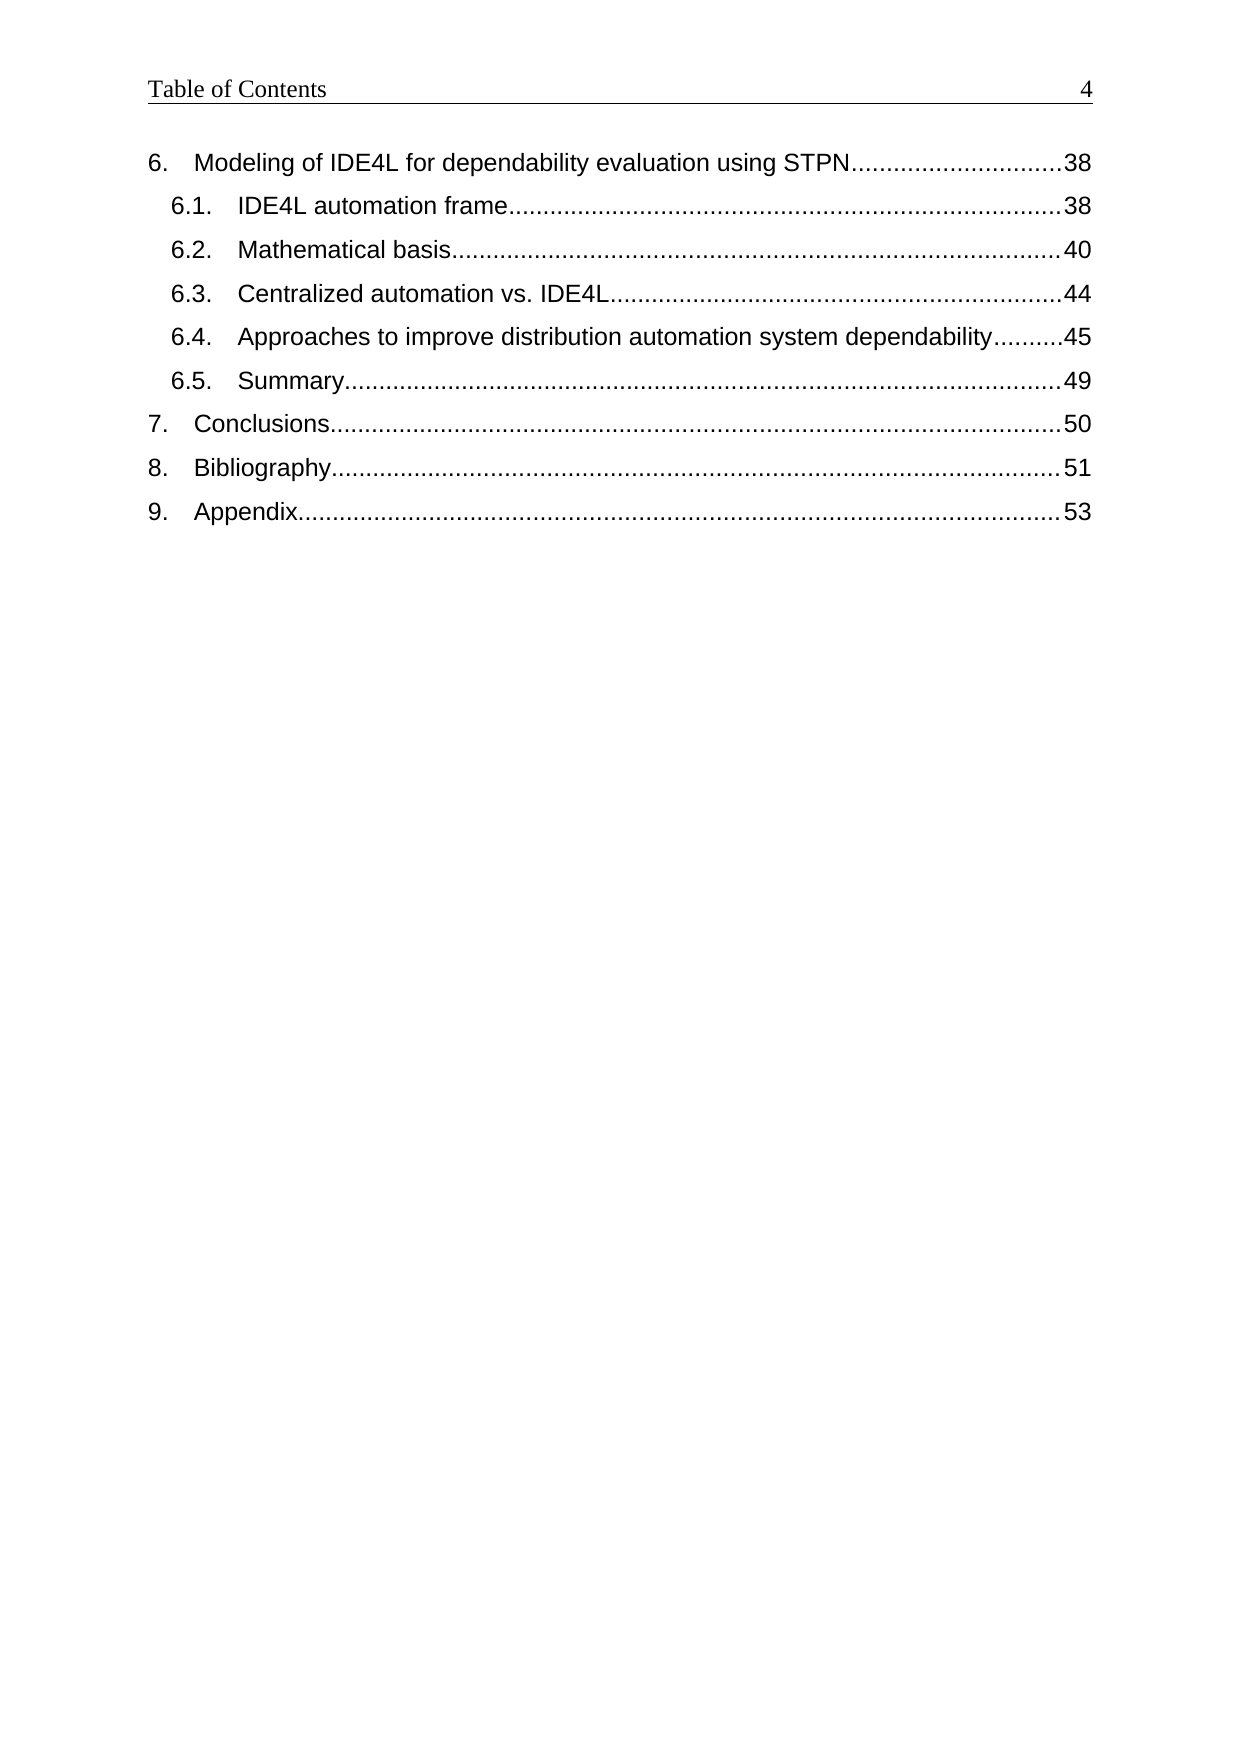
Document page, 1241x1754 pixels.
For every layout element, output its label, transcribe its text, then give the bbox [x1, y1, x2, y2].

text 8. Bibliography 51 [148, 453, 1093, 482]
text 7. Conclusions 50 [148, 409, 1093, 438]
text 9. Appendix 53 [148, 497, 1093, 526]
text 6.3. Centralized automation vs. IDE4L 44 [171, 278, 1093, 307]
text 6.1. IDE4L automation frame 38 [171, 191, 1093, 220]
text 6.2. Mathematical basis 40 [171, 235, 1093, 264]
text 6.4. Approaches to improve distribution automation system dependability 45 [171, 322, 1093, 351]
text 6.5. Summary 49 [171, 366, 1093, 394]
text 6. Modeling of IDE4L for dependability evaluation using STPN 38 [148, 148, 1093, 176]
